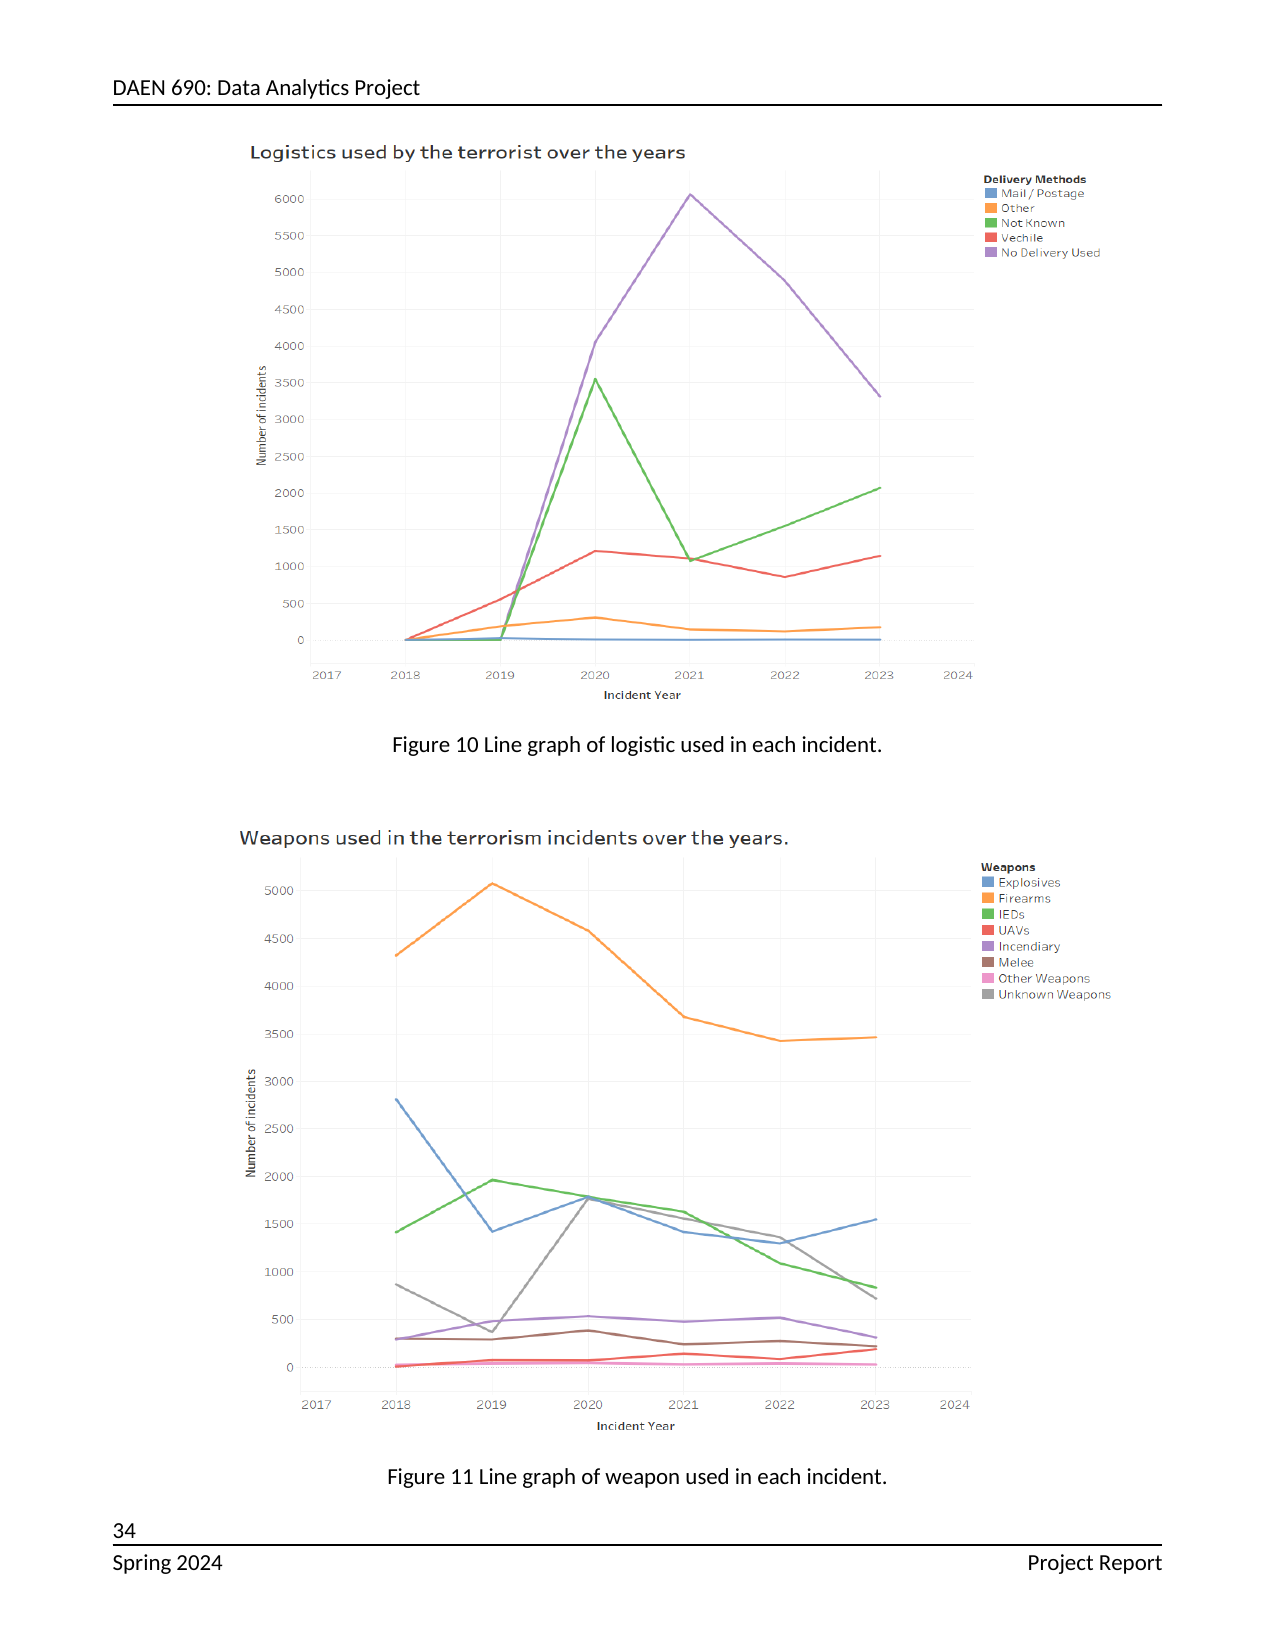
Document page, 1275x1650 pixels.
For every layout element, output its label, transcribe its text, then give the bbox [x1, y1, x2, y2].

text Figure 10 Line graph of logistic used in each incident. [112, 730, 1162, 758]
picture [235, 819, 1115, 1439]
picture [246, 136, 1104, 707]
text Figure 11 Line graph of weapon used in each incident. [112, 1462, 1162, 1490]
